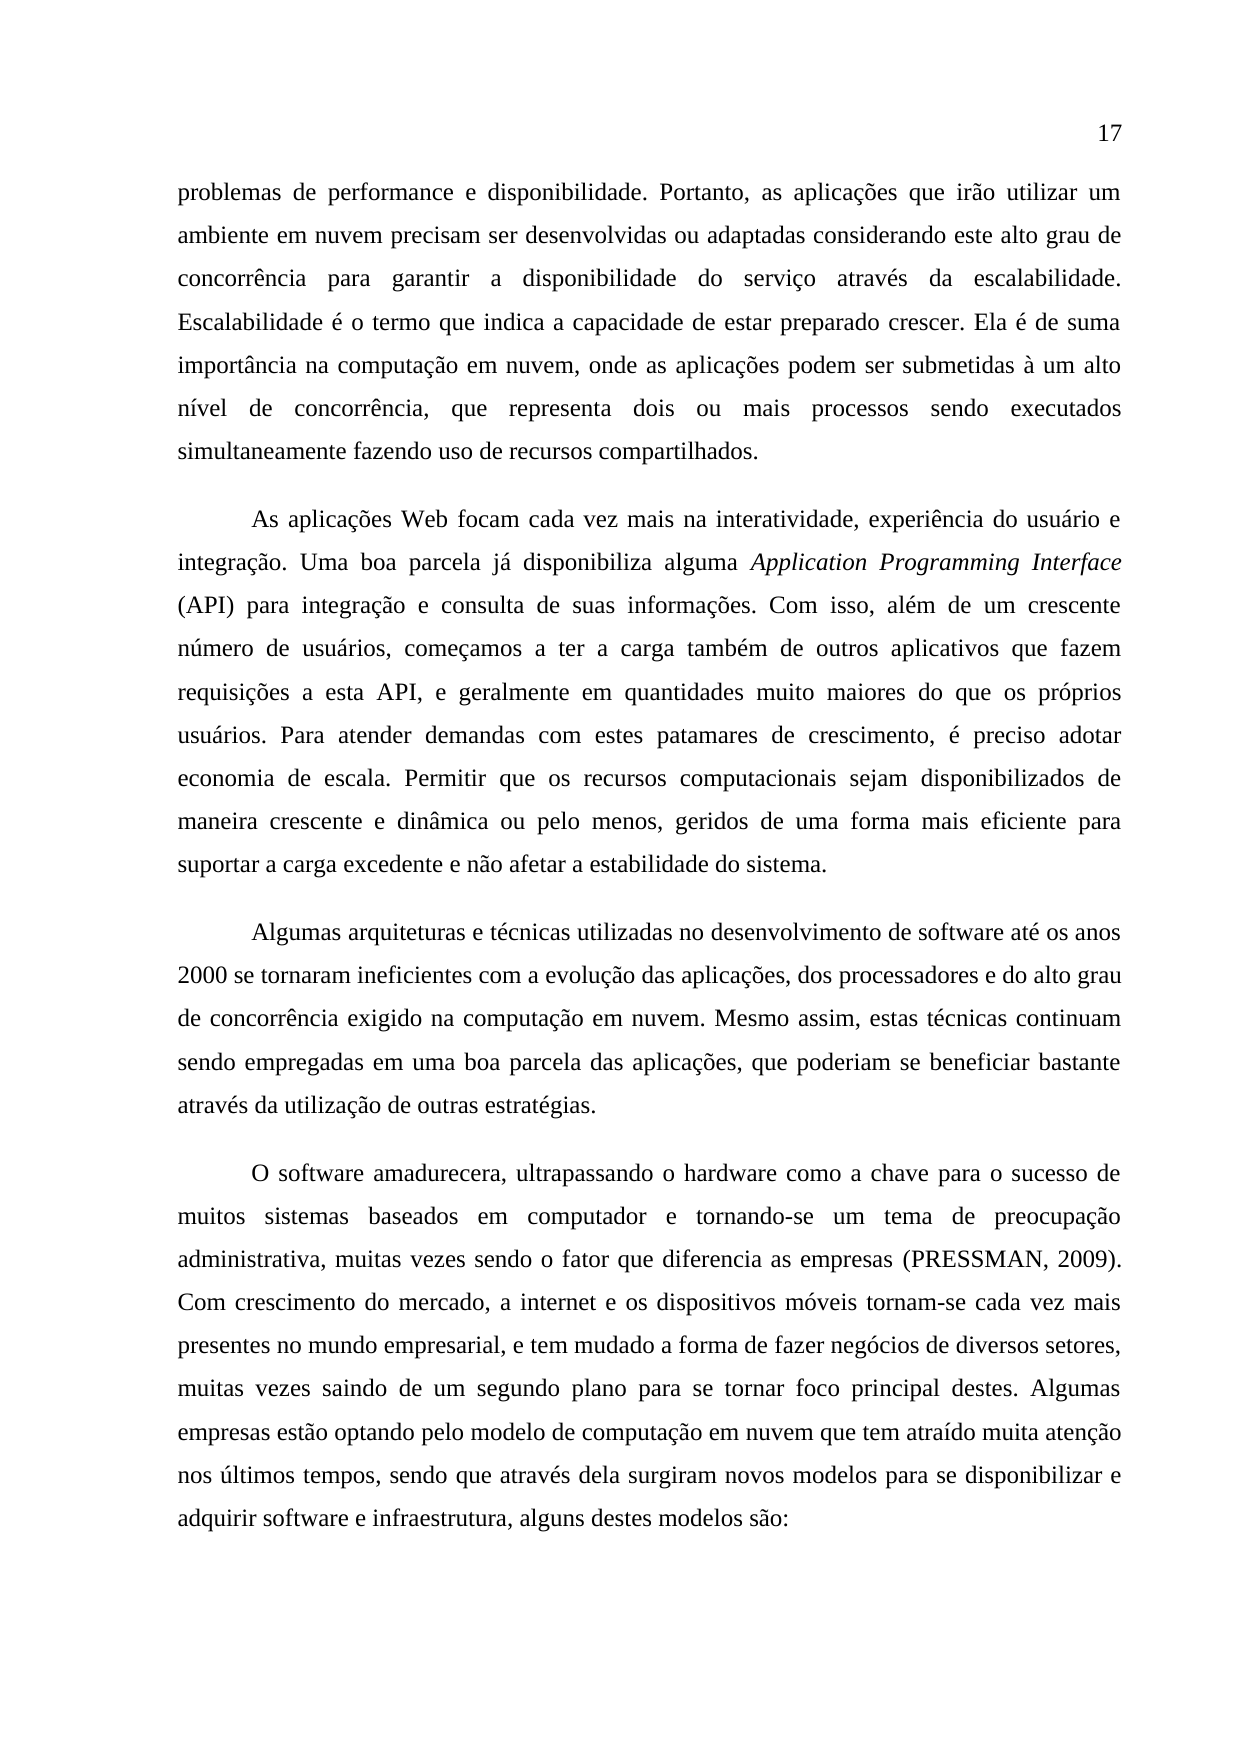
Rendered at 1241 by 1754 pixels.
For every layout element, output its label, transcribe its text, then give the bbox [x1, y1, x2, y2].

text O software amadurecera, ultrapassando o hardware como a chave para o sucesso de muitos sistemas baseados em computador e tornando-se um tema de preocupação administrativa, muitas vezes sendo o fator que diferencia as empresas . Com crescimento do mercado, a internet e os dispositivos móveis tornam-se cada vez mais presentes no mundo empresarial, e tem mudado a forma de fazer negócios de diversos setores, muitas vezes saindo de um segundo plano para se tornar foco principal destes. Algumas empresas estão optando pelo modelo de computação em nuvem que tem atraído muita atenção nos últimos tempos, sendo que através dela surgiram novos modelos para se disponibilizar e adquirir software e infraestrutura, alguns destes modelos são: [177, 1158, 1122, 1532]
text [177, 177, 1122, 465]
text Algumas arquiteturas e técnicas utilizadas no desenvolvimento de software até os anos 2000 se tornaram ineficientes com a evolução das aplicações, dos processadores e do alto grau de concorrência exigido na computação em nuvem. Mesmo assim, estas técnicas continuam sendo empregadas em uma boa parcela das aplicações, que poderiam se beneficiar bastante através da utilização de outras estratégias. [177, 917, 1122, 1118]
text As aplicações Web focam cada vez mais na interatividade, experiência do usuário e integração. Uma boa parcela já disponibiliza alguma Application Programming Interface (API) para integração e consulta de suas informações. Com isso, além de um crescente número de usuários, começamos a ter a carga também de outros aplicativos que fazem requisições a esta API, e geralmente em quantidades muito maiores do que os próprios usuários. Para atender demandas com estes patamares de crescimento, é preciso adotar economia de escala. Permitir que os recursos computacionais sejam disponibilizados de maneira crescente e dinâmica ou pelo menos, geridos de uma forma mais eficiente para suportar a carga excedente e não afetar a estabilidade do sistema. [177, 504, 1122, 878]
